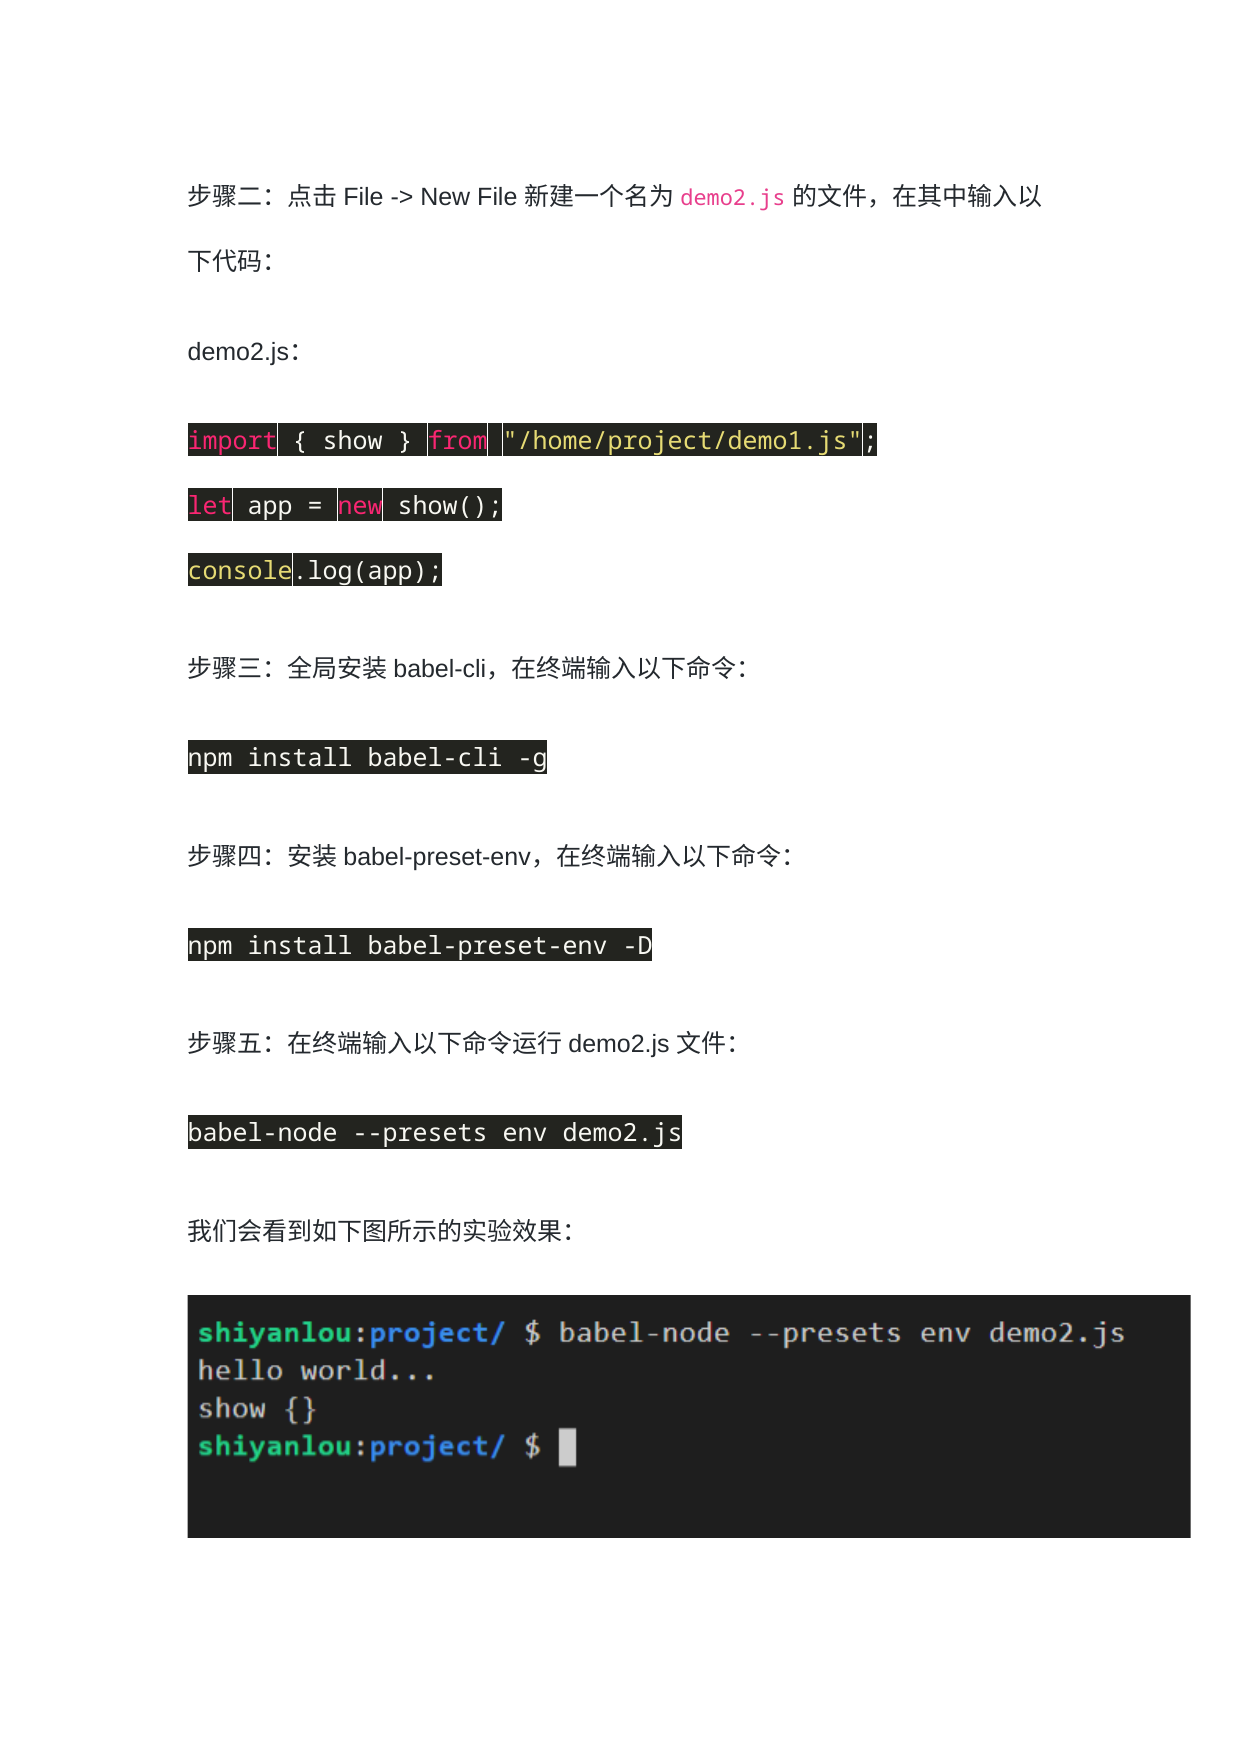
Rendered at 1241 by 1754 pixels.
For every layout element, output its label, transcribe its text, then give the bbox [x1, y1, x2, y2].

text demo2.js： [187, 317, 1053, 382]
picture [187, 1295, 1191, 1538]
text 我们会看到如下图所示的实验效果： [187, 1197, 1053, 1262]
text import { show } from "/home/project/demo1.js"; [187, 407, 1053, 472]
text 步骤三：全局安装 babel-cli，在终端输入以下命令： [187, 634, 1053, 699]
text 步骤四：安装 babel-preset-env，在终端输入以下命令： [187, 822, 1053, 887]
text console.log(app); [187, 537, 1053, 602]
text let app = new show(); [187, 472, 1053, 537]
text babel-node --presets env demo2.js [187, 1099, 1053, 1164]
text npm install babel-preset-env -D [187, 912, 1053, 977]
text 步骤五：在终端输入以下命令运行 demo2.js 文件： [187, 1009, 1053, 1074]
text 步骤二：点击 File -> New File 新建一个名为 demo2.js 的文件，在其中输入以下代码： [187, 162, 1053, 292]
text npm install babel-cli -g [187, 724, 1053, 789]
